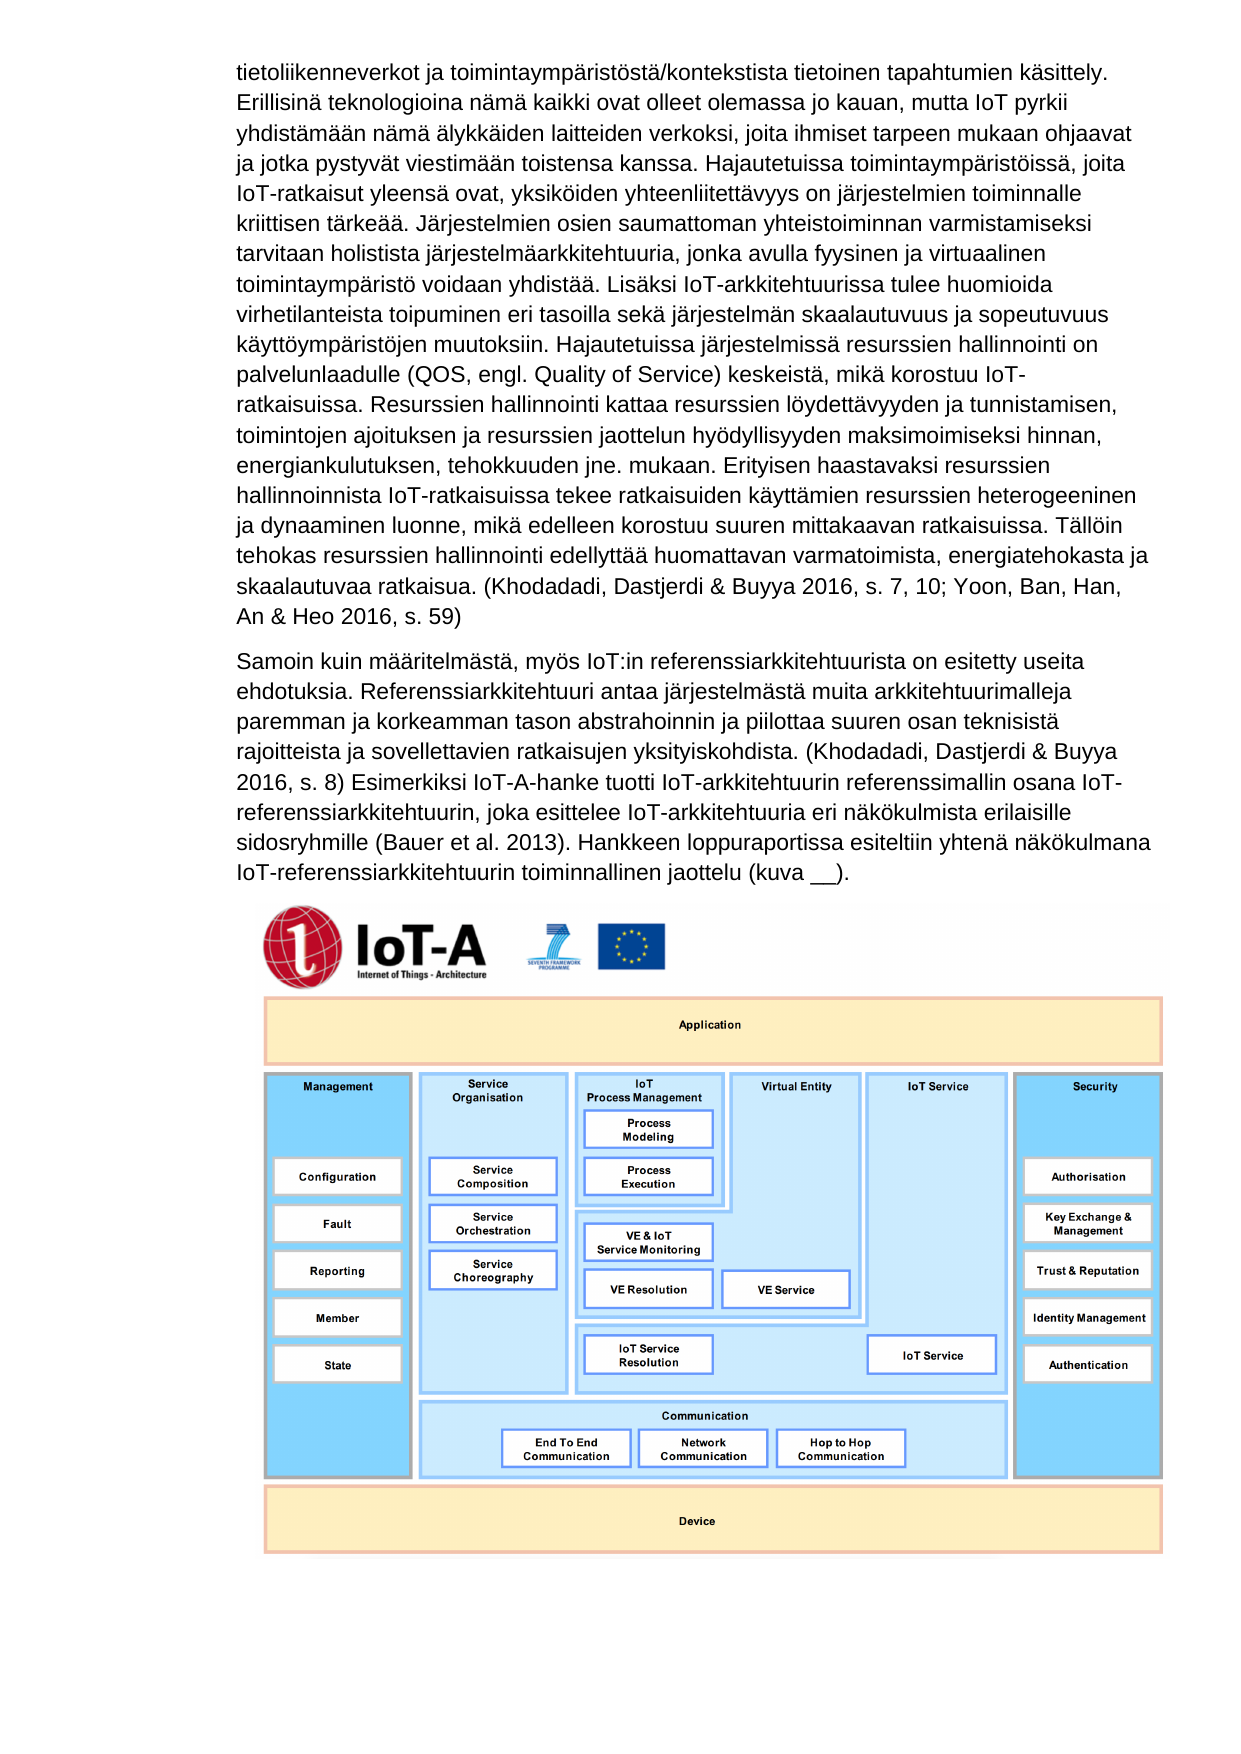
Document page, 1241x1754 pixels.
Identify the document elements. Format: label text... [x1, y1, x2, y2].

text Samoin kuin määritelmästä, myös IoT:in referenssiarkkitehtuurista on esitetty useita ehdotuksia. Referenssiarkkitehtuuri antaa järjestelmästä muita arkkitehtuurimalleja paremman ja korkeamman tason abstrahoinnin ja piilottaa suuren osan teknisistä rajoitteista ja sovellettavien ratkaisujen yksityiskohdista. (Khodadadi, Dastjerdi & Buyya 2016, s. 8) Esimerkiksi IoT-A-hanke tuotti IoT-arkkitehtuurin referenssimallin osana IoT-referenssiarkkitehtuurin, joka esittelee IoT-arkkitehtuuria eri näkökulmista erilaisille sidosryhmille (Bauer et al. 2013). Hankkeen loppuraportissa esiteltiin yhtenä näkökulmana IoT-referenssiarkkitehtuurin toiminnallinen jaottelu (kuva __). [236, 648, 1152, 885]
picture [255, 903, 1171, 1559]
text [236, 59, 1152, 629]
